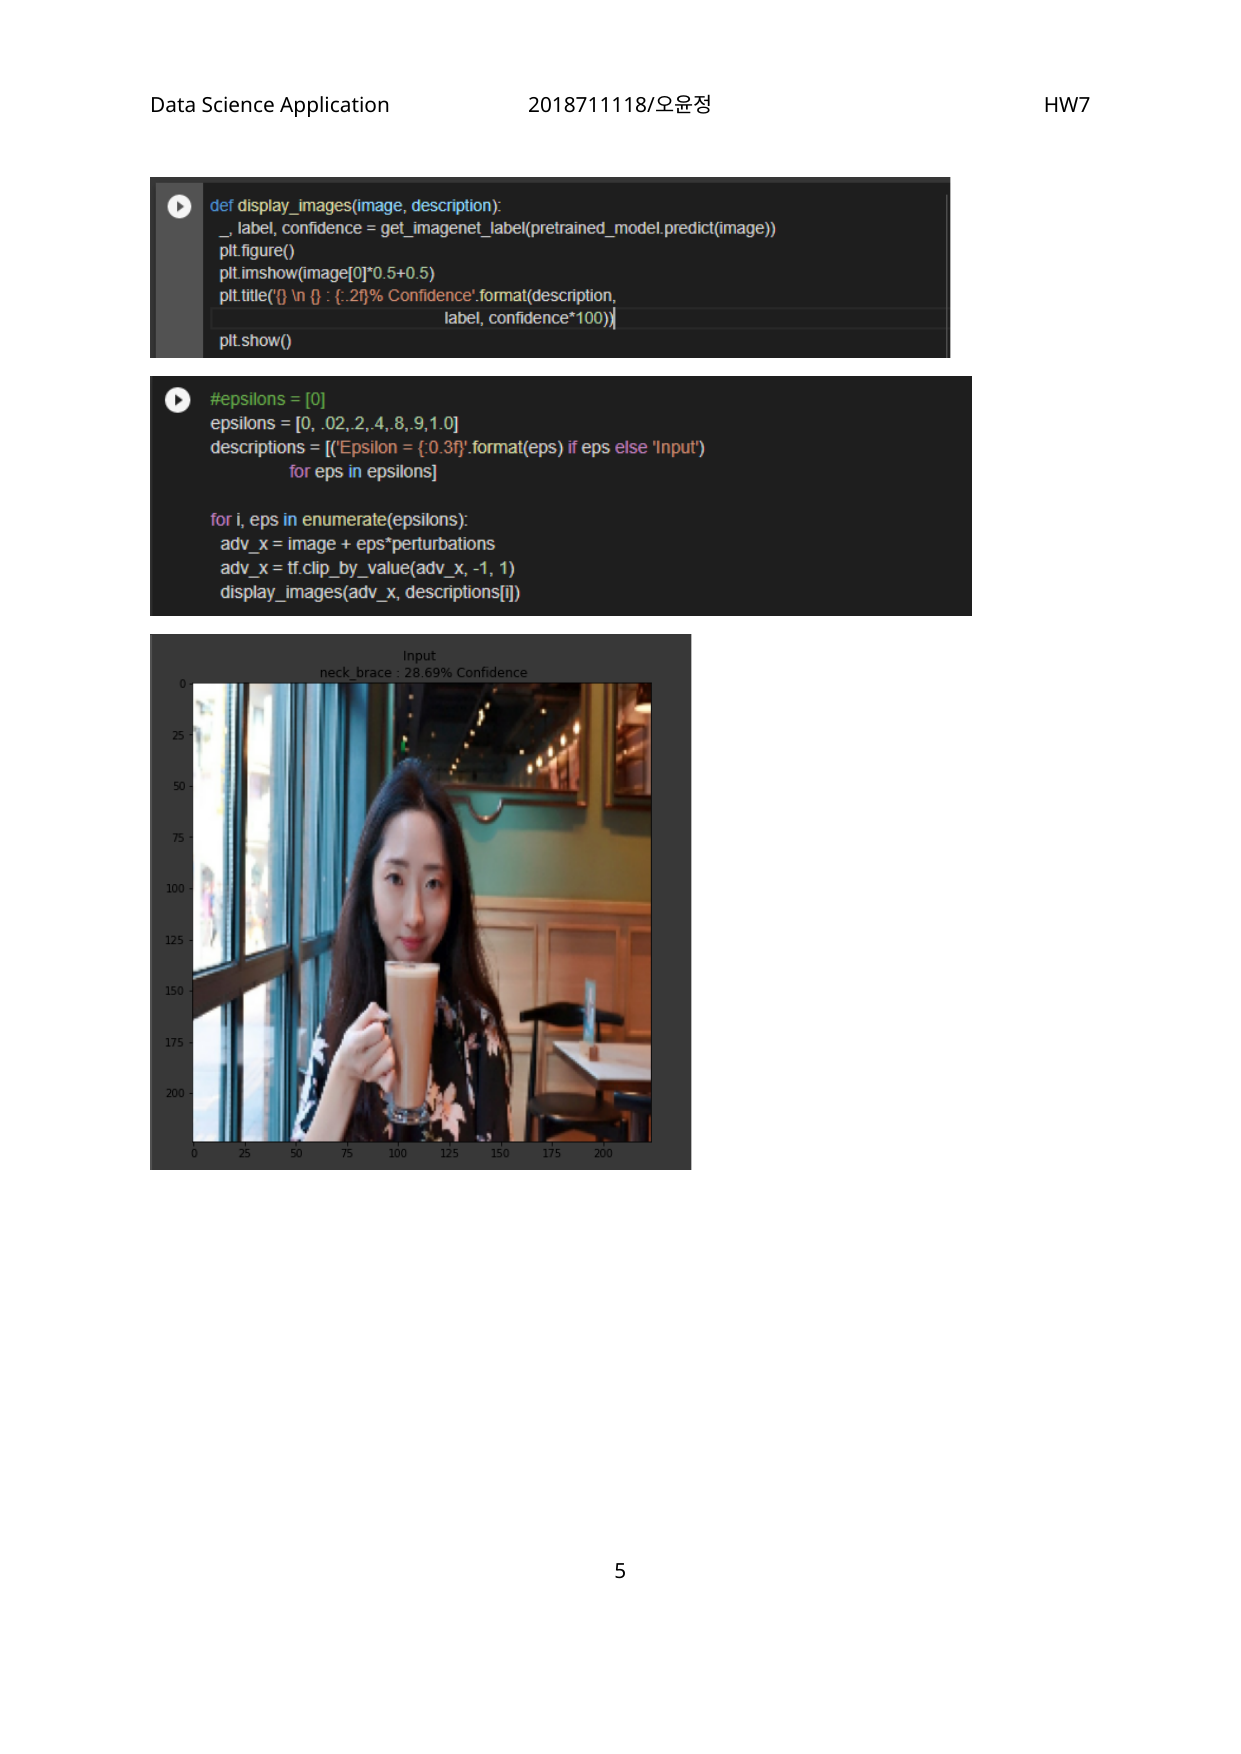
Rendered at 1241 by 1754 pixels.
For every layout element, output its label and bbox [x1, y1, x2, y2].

picture [150, 376, 972, 616]
picture [150, 634, 692, 1170]
picture [150, 177, 951, 358]
